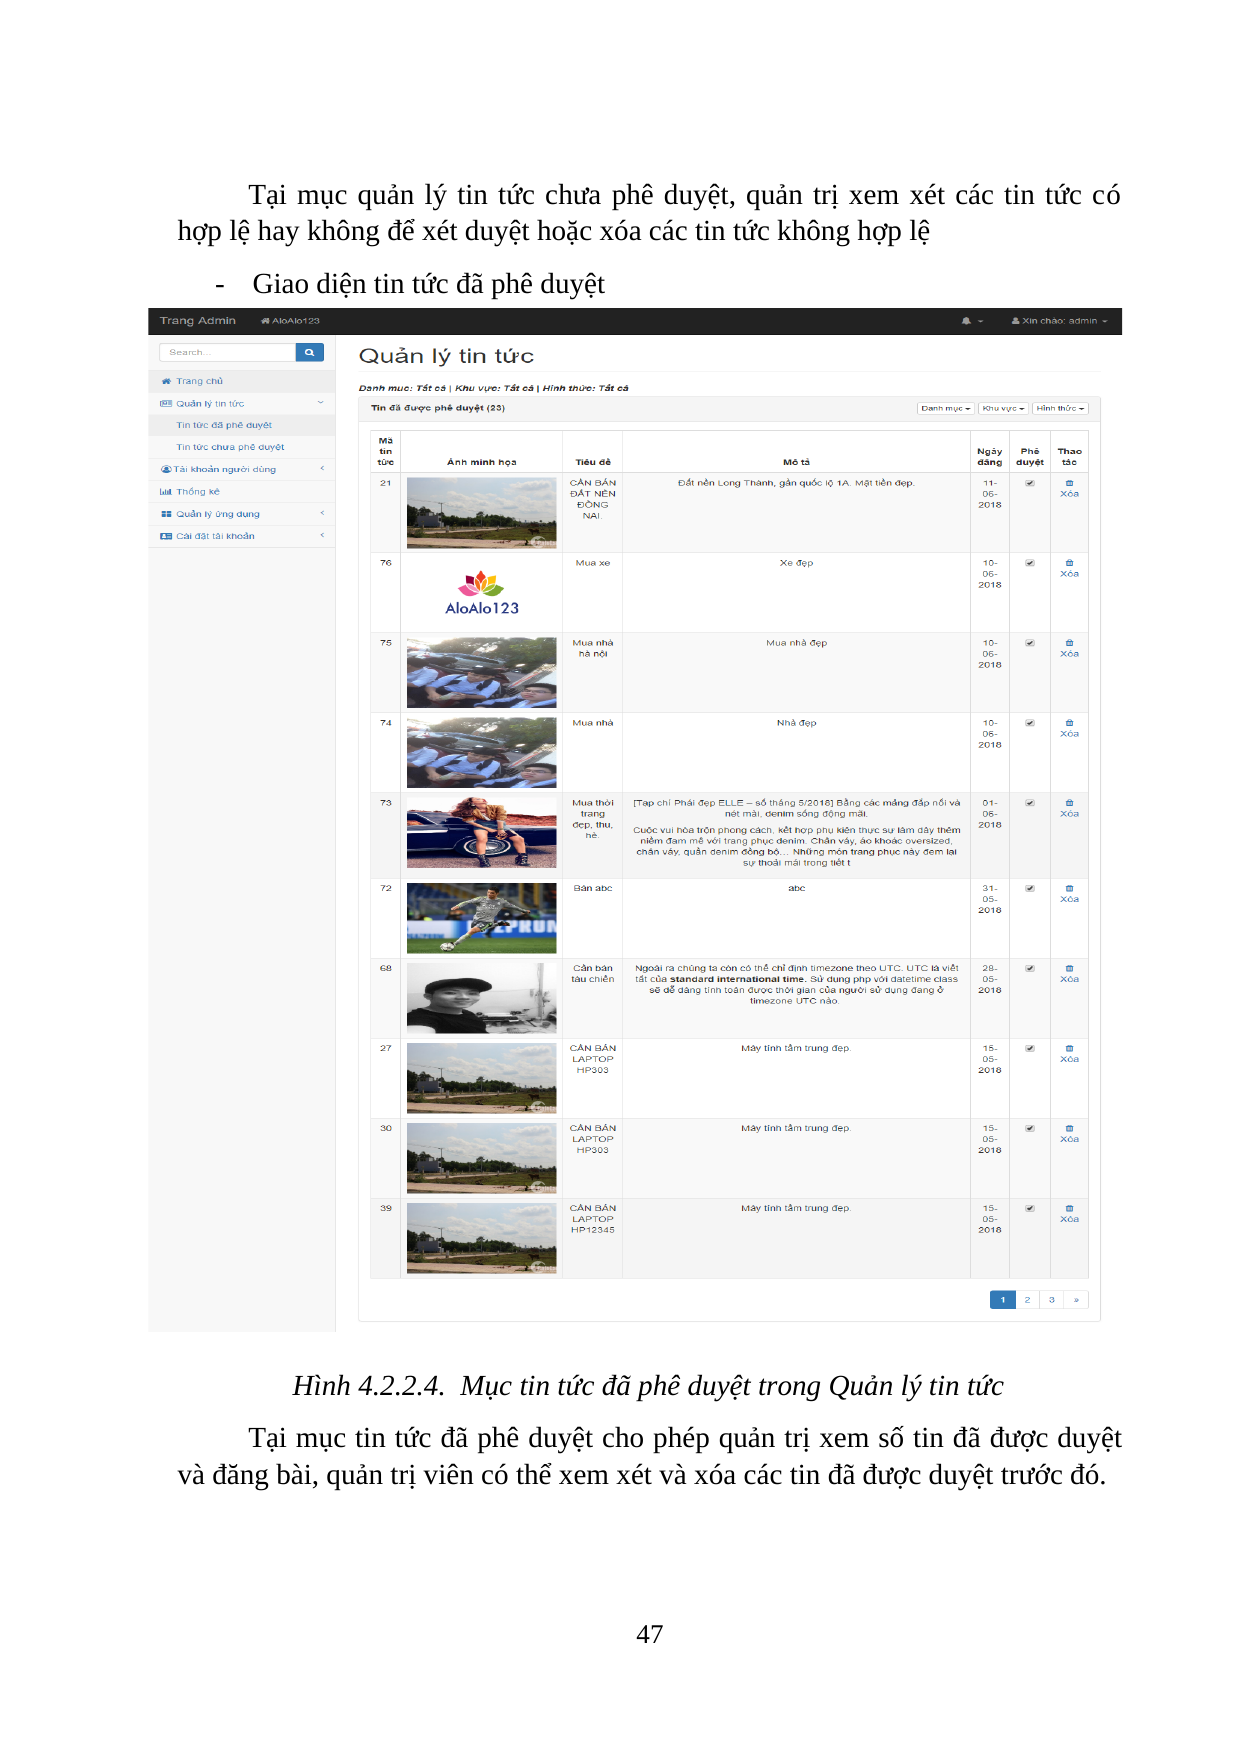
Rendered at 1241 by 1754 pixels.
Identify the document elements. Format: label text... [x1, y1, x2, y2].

list Giao diện tin tức đã phê duyệt [215, 266, 1122, 300]
text Hình 4.2.2.4. Mục tin tức đã phê duyệt trong Quản lý tin tức [177, 1332, 1122, 1401]
text Tại mục quản lý tin tức chưa phê duyệt, quản trị xem xét các tin tức có hợp lệ hay không để xét duyệt hoặc xóa các tin tức không hợp lệ [177, 177, 1122, 247]
text Tại mục tin tức đã phê duyệt cho phép quản trị xem số tin đã được duyệt và đăng bài, quản trị viên có thể xem xét và xóa các tin đã được duyệt trước đó. [177, 1421, 1122, 1490]
picture [148, 308, 1123, 1332]
